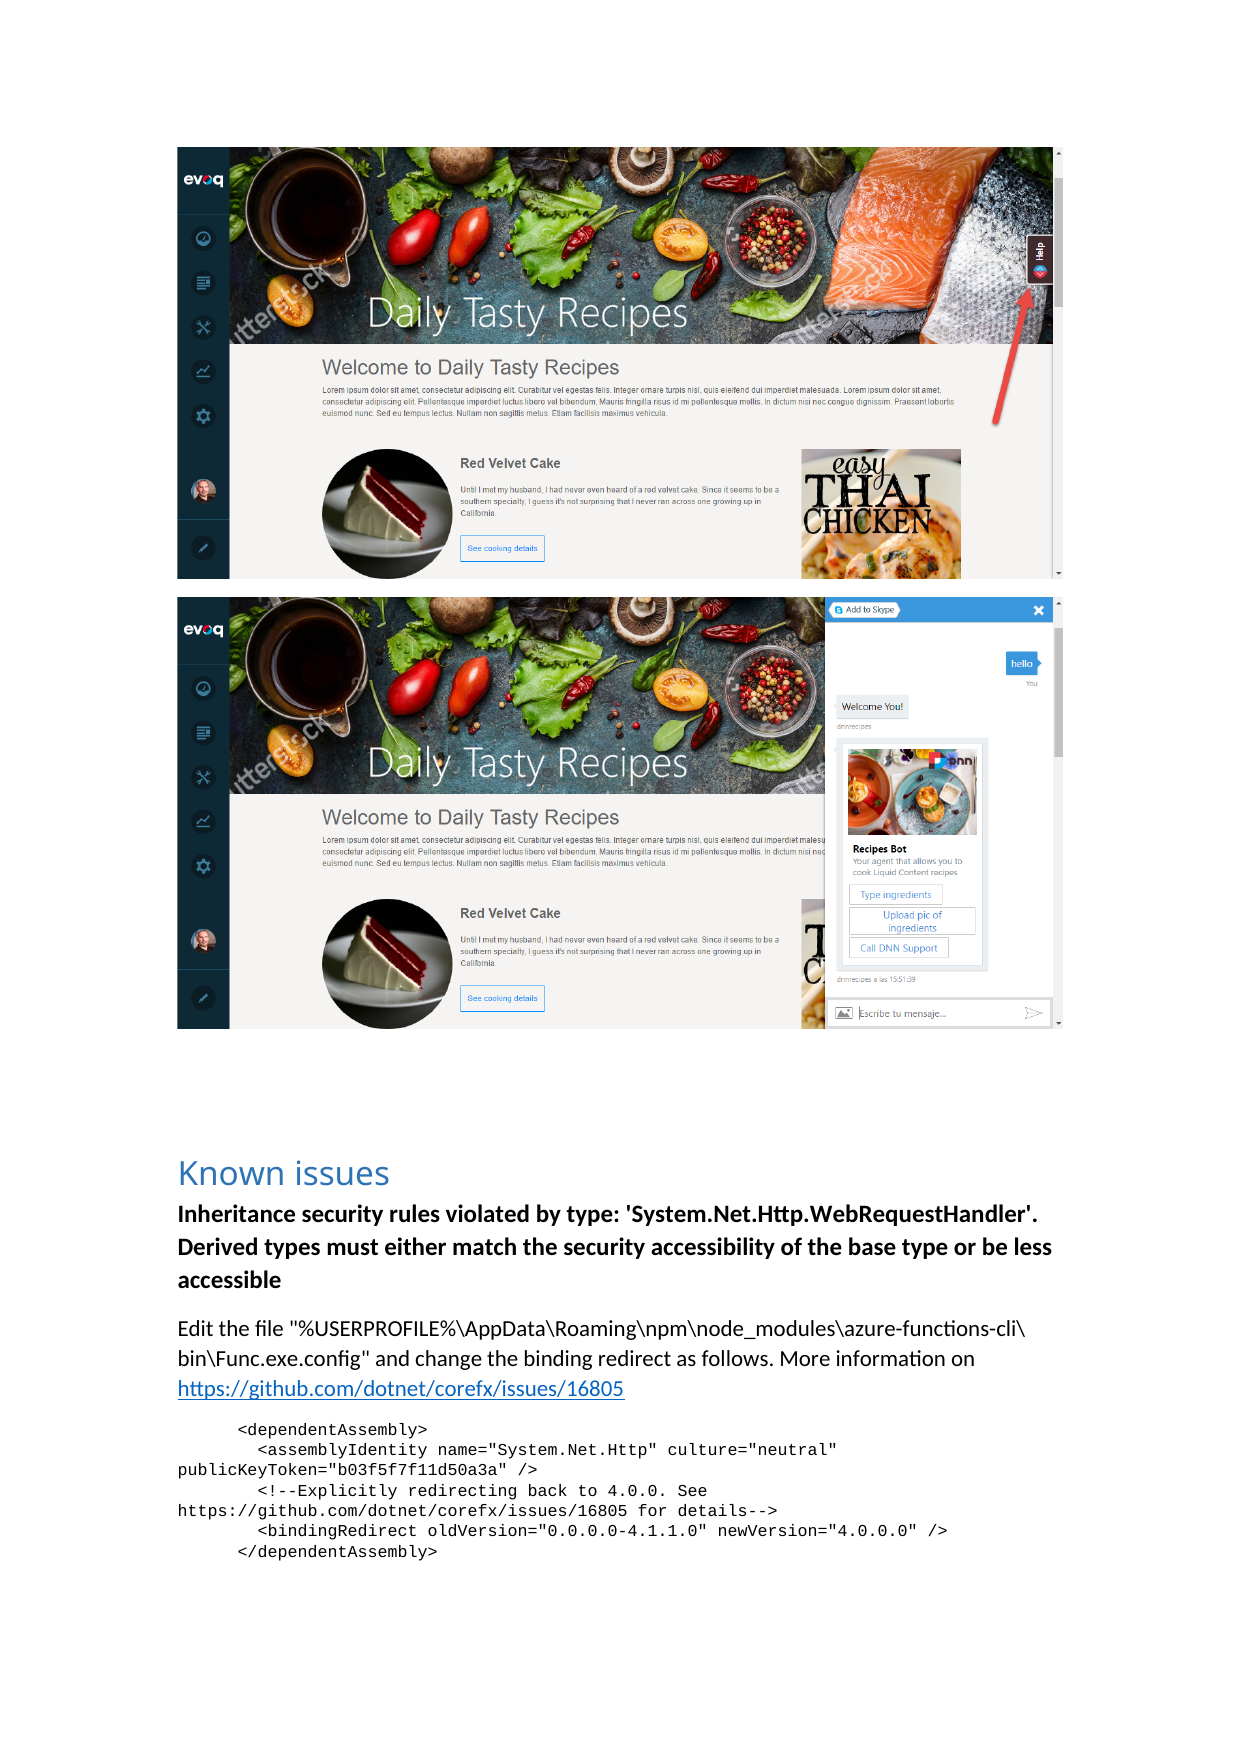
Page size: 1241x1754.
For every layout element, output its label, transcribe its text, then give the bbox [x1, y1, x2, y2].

text <dependentAssembly> [177, 1421, 1063, 1440]
text Inheritance security rules violated by type: 'System.Net.Http.WebRequestHandler'. Derived types must either match the security accessibility of the base type or be less accessible [177, 1199, 1063, 1295]
subtitle Known issues [177, 1150, 1063, 1195]
picture [177, 597, 1063, 1029]
text <!--Explicitly redirecting back to 4.0.0. See https://github.com/dotnet/corefx/issues/16805 for details--> [177, 1482, 1063, 1521]
text <assemblyIdentity name="System.Net.Http" culture="neutral" publicKeyToken="b03f5f7f11d50a3a" /> [177, 1442, 1063, 1481]
text </dependentAssembly> [177, 1543, 1063, 1562]
picture [177, 147, 1063, 579]
text <bindingRedirect oldVersion="0.0.0.0-4.1.1.0" newVersion="4.0.0.0" /> [177, 1523, 1063, 1542]
text Edit the file "%USERPROFILE%\AppData\Roaming\npm\node_modules\azure-functions-cli\bin\Func.exe.config" and change the binding redirect as follows. More information on https://github.com/dotnet/corefx/issues/16805 [177, 1314, 1063, 1402]
